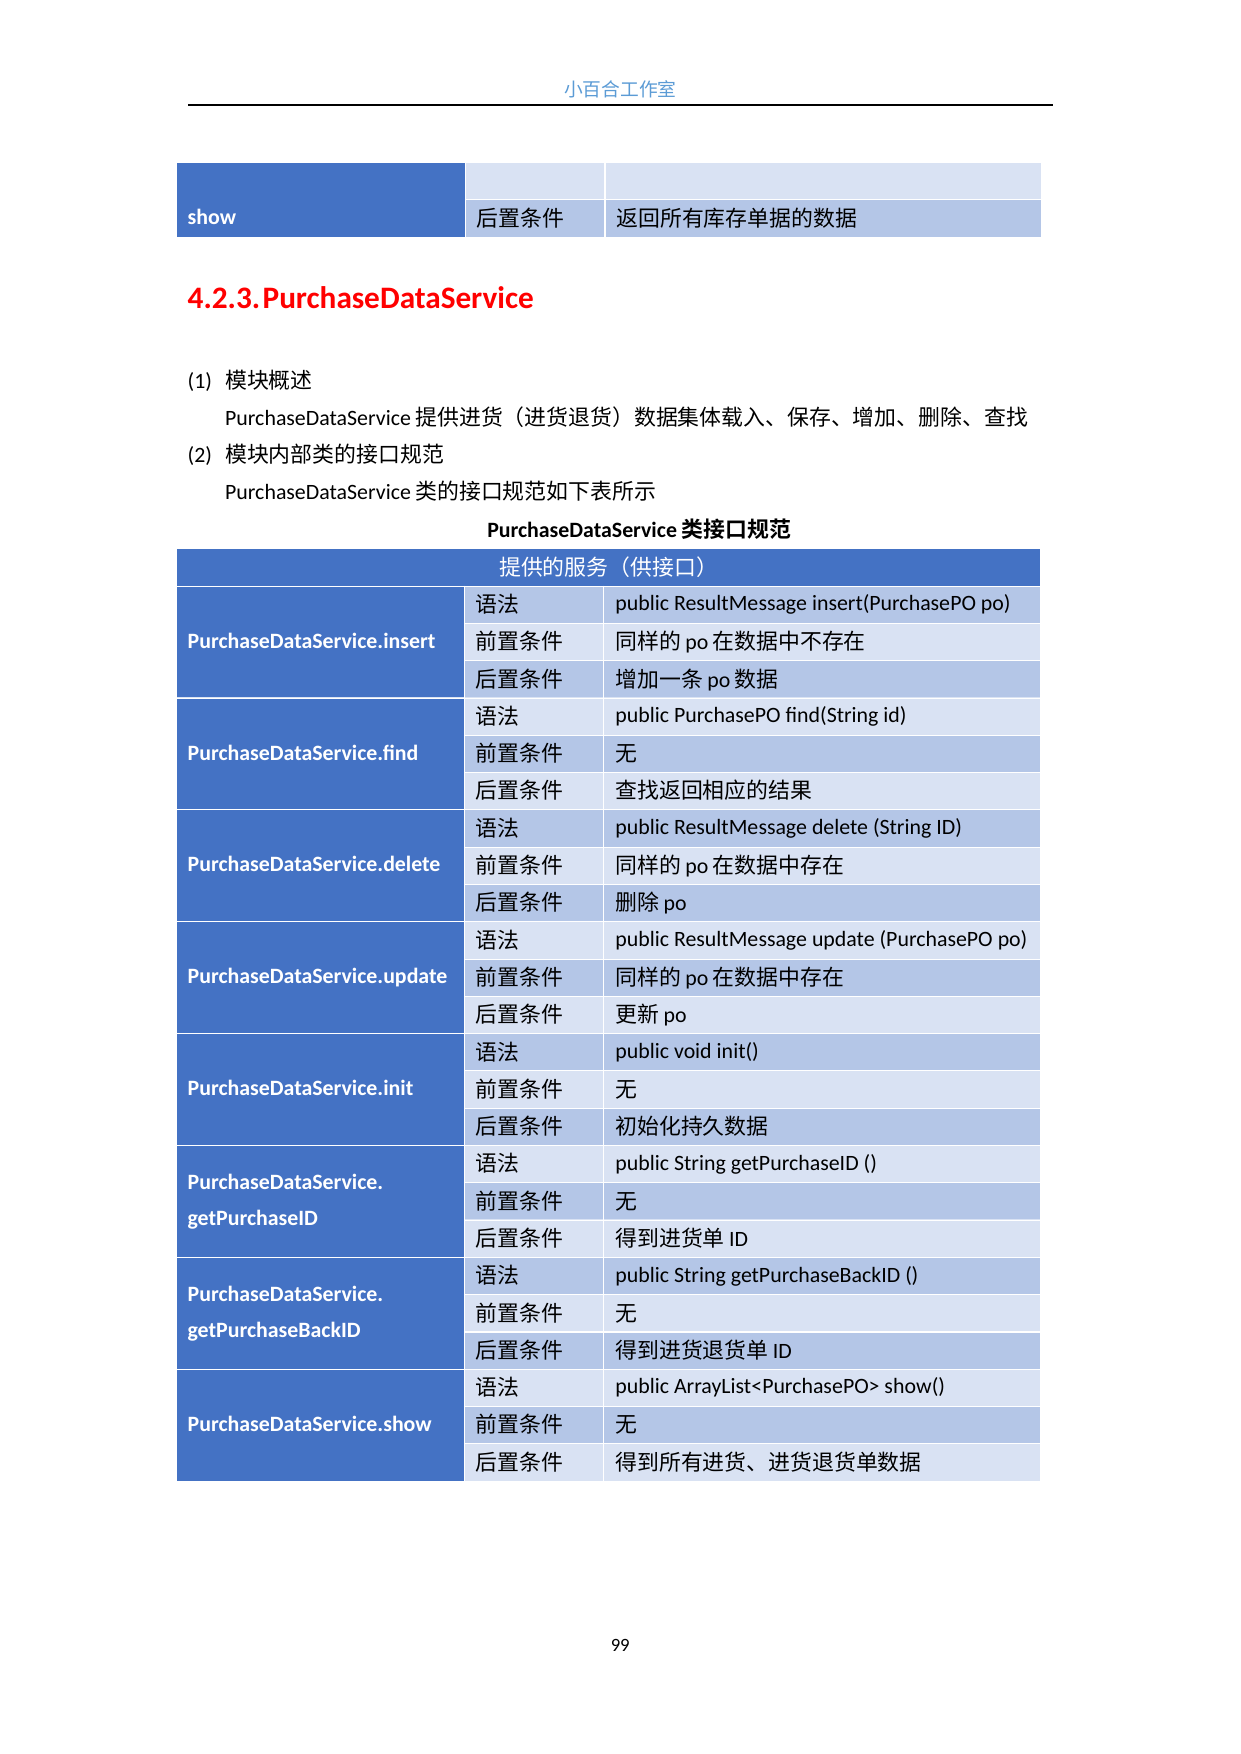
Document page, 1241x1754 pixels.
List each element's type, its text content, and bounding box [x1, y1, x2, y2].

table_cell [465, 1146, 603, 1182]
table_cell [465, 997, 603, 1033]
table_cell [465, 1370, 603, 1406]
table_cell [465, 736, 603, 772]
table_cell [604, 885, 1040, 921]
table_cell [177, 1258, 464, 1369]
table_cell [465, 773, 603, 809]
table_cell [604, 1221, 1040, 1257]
subtitle PurchaseDataService [187, 265, 1053, 330]
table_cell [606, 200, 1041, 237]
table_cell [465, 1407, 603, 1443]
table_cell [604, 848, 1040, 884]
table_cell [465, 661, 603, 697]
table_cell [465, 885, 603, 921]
list 模块内部类的接口规范 [187, 437, 1053, 469]
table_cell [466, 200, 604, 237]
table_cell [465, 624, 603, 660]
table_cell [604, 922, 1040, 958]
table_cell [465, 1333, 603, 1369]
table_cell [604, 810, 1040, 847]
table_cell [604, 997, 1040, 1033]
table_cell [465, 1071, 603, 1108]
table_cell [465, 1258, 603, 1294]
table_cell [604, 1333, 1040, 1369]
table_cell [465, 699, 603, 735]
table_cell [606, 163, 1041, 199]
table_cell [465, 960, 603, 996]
list PurchaseDataService类的接口规范如下表所示 [225, 474, 1053, 506]
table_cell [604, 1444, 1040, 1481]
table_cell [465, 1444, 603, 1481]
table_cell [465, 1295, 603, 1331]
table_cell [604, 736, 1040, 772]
list PurchaseDataService类接口规范 [225, 511, 1053, 544]
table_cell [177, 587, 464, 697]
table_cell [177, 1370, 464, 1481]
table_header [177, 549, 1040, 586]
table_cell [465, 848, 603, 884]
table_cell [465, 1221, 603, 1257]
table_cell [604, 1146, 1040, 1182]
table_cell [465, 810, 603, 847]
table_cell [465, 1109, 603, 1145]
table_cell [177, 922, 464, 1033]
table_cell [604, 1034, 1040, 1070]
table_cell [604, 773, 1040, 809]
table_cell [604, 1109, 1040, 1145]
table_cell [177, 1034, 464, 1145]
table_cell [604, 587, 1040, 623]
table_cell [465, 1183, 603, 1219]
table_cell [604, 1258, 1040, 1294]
list 模块概述 [187, 362, 1053, 395]
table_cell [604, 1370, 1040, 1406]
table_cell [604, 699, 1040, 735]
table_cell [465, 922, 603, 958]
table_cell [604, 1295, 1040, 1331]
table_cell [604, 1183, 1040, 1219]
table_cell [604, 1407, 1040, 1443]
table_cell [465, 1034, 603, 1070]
list PurchaseDataService提供进货（进货退货）数据集体载入、保存、增加、删除、查找 [225, 399, 1053, 432]
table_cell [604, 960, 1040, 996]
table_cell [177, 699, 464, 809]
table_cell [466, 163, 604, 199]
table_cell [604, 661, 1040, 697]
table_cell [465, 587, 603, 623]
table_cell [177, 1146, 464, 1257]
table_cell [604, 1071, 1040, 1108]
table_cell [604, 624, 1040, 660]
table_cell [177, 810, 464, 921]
